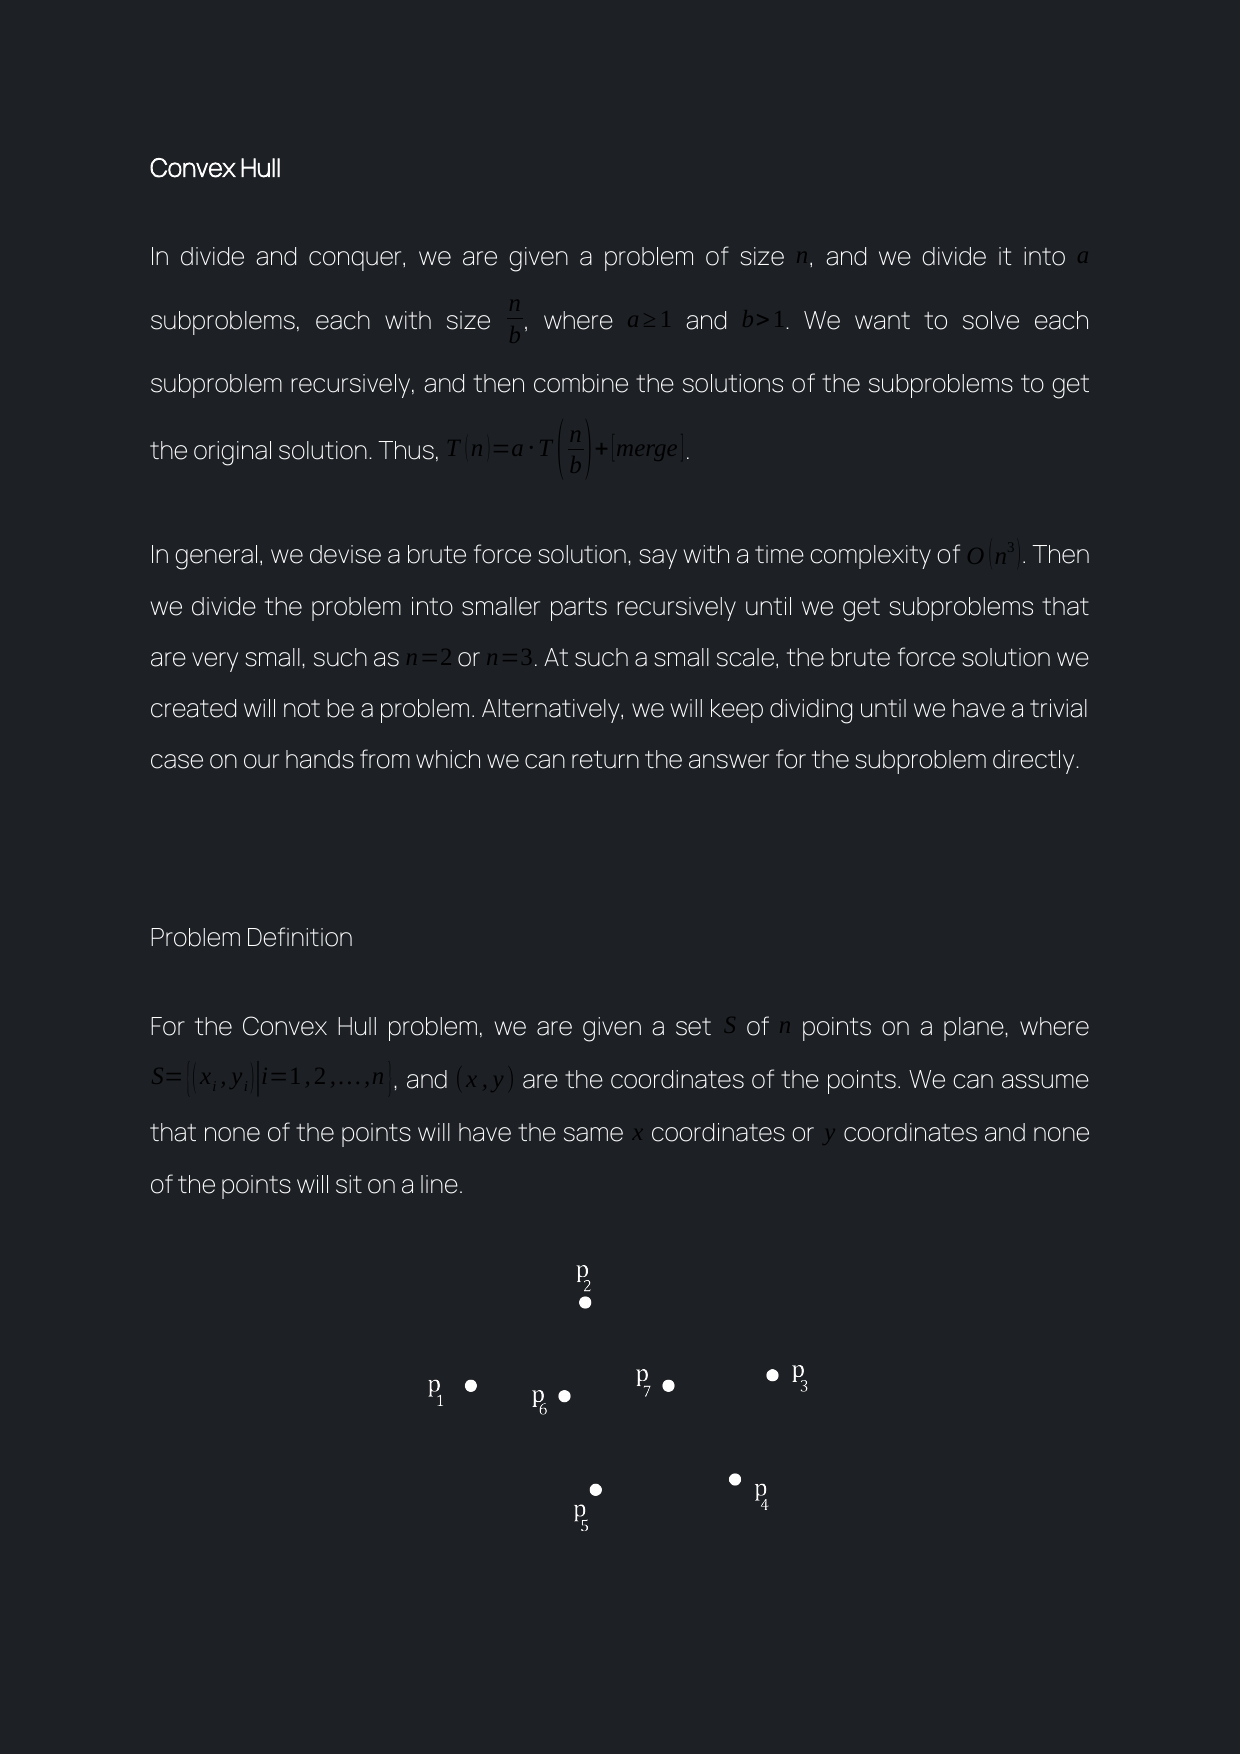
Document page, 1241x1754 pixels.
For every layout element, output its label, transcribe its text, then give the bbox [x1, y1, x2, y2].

text In general, we devise a brute force solution, say with a time complexity of . Then we divide the problem into smaller parts recursively until we get subproblems that are very small, such as or . At such a small scale, the brute force solution we created will not be a problem. Alternatively, we will keep dividing until we have a trivial case on our hands from which we can return the answer for the subproblem directly. [150, 537, 1090, 776]
picture [413, 1255, 827, 1536]
subtitle Problem Definition [150, 920, 1090, 954]
text For the Convex Hull problem, we are given a set of points on a plane, where , and are the coordinates of the points. We can assume that none of the points will have the same coordinates or coordinates and none of the points will sit on a line. [150, 1008, 1090, 1201]
subtitle Convex Hull [150, 150, 1090, 184]
text In divide and conquer, we are given a problem of size , and we divide it into subproblems, each with size , where and . We want to solve each subproblem recursively, and then combine the solutions of the subproblems to get the original solution. Thus, . [150, 239, 1090, 482]
